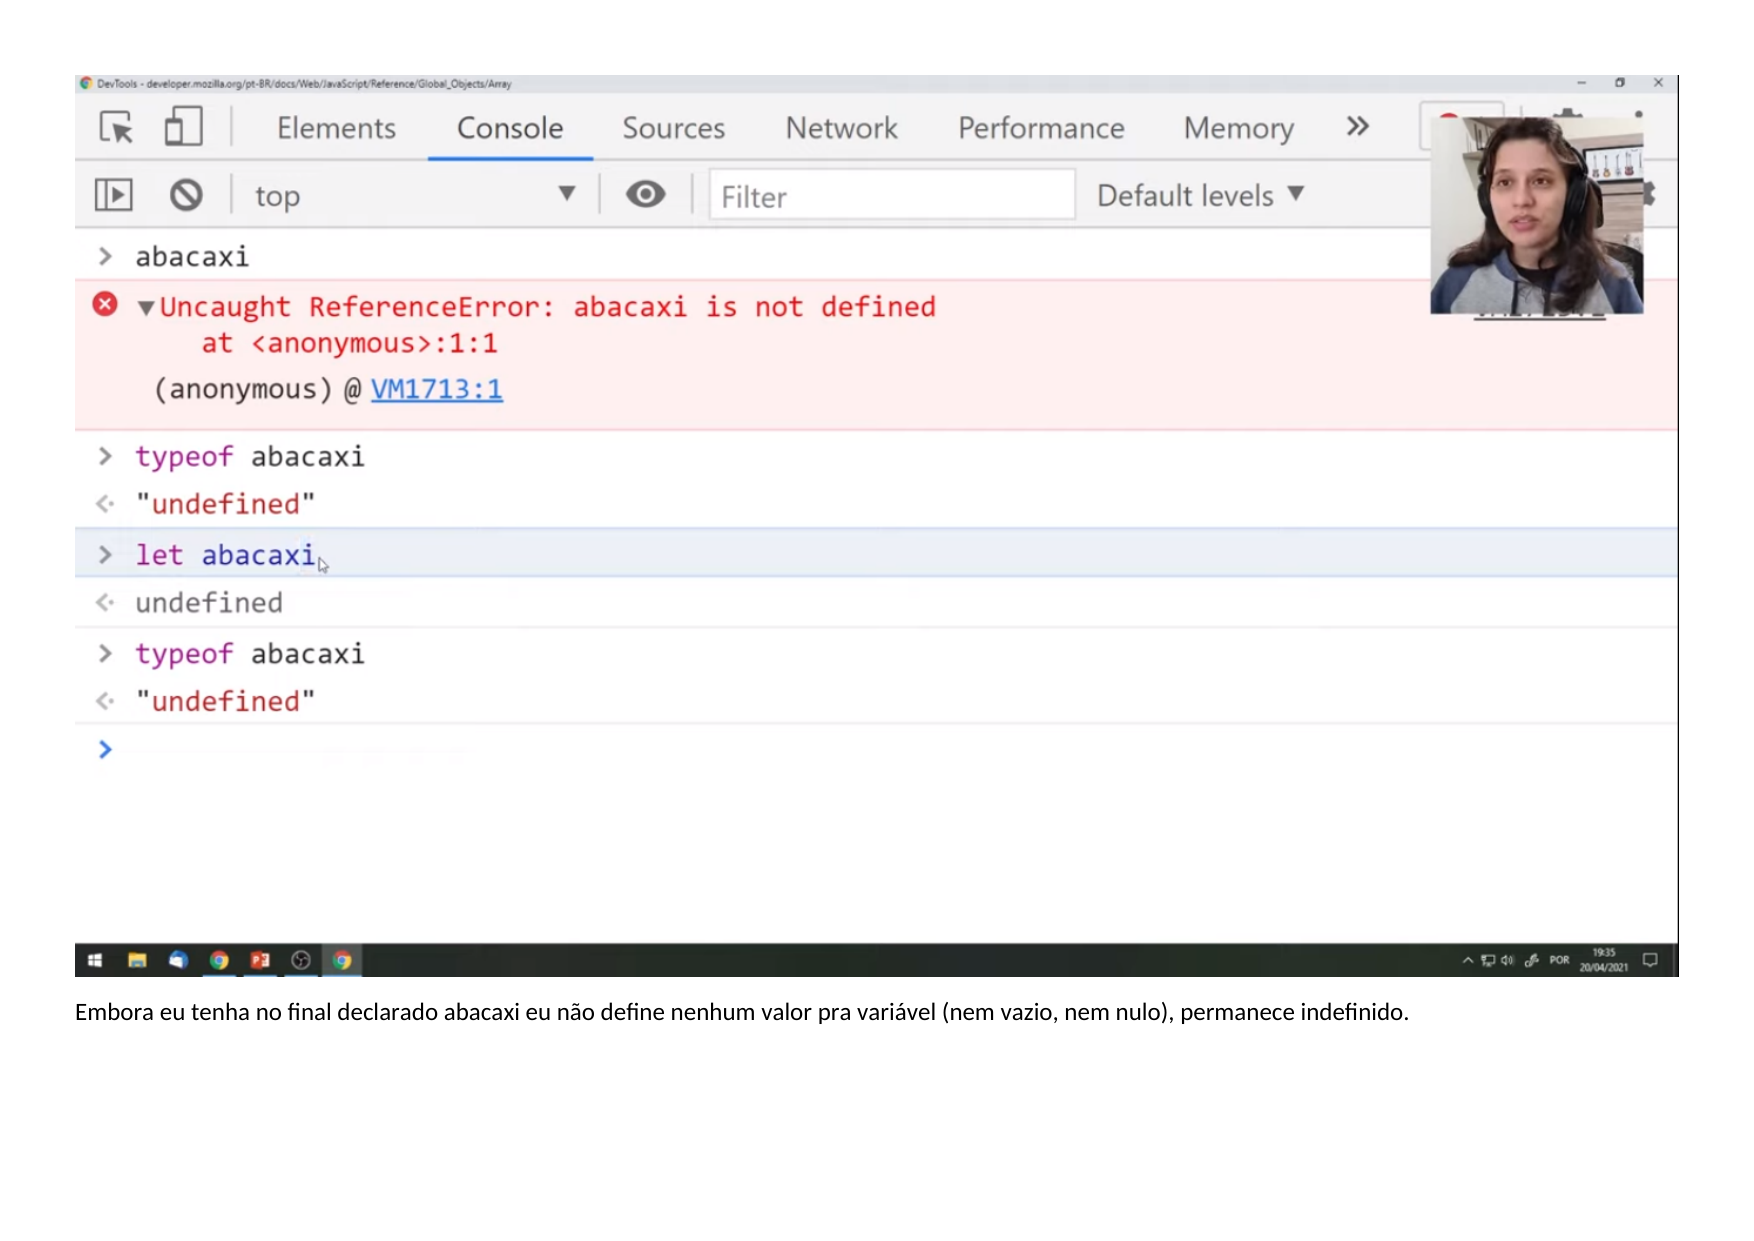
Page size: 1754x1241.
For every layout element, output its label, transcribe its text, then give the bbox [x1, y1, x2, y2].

picture [75, 75, 1679, 977]
text Embora eu tenha no final declarado abacaxi eu não define nenhum valor pra variável (nem vazio, nem nulo), permanece indefinido. [75, 996, 1679, 1026]
